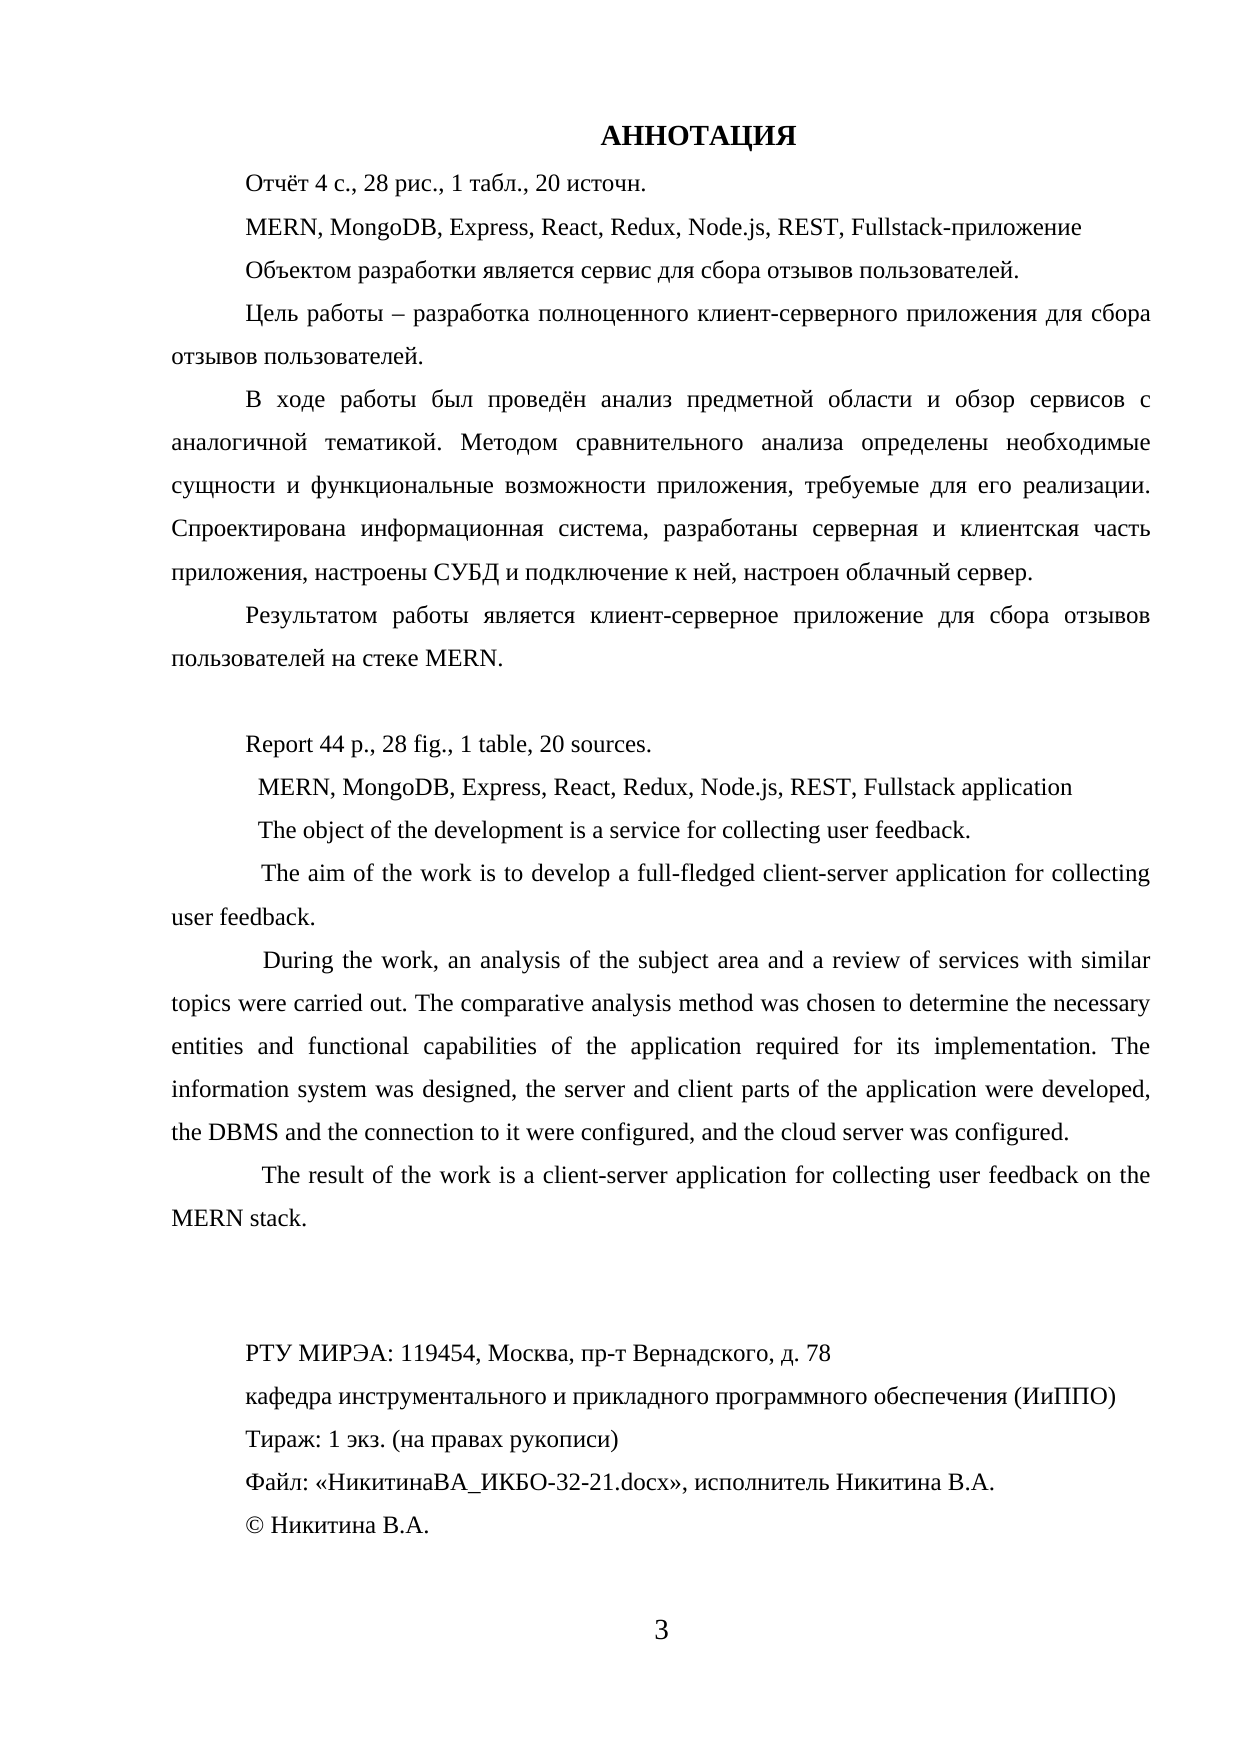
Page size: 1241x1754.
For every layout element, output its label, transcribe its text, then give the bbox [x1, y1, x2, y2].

text Файл: «НикитинаВА_ИКБО-32-21.docx», исполнитель Никитина В.А. [171, 1467, 1152, 1496]
text кафедра инструментального и прикладного программного обеспечения (ИиППО) [171, 1381, 1152, 1409]
text РТУ МИРЭА: 119454, Москва, пр-т Вернадского, д. 78 [171, 1338, 1152, 1366]
text The aim of the work is to develop a full-fledged client-server application for collecting user feedback. [171, 858, 1152, 930]
text Отчёт 4 с., 28 рис., 1 табл., 20 источн. [171, 168, 1152, 197]
text The result of the work is a client-server application for collecting user feedback on the MERN stack. [171, 1160, 1152, 1232]
text During the work, an analysis of the subject area and a review of services with similar topics were carried out. The comparative analysis method was chosen to determine the necessary entities and functional capabilities of the application required for its implementation. The information system was designed, the server and client parts of the application were developed, the DBMS and the connection to it were configured, and the cloud server was configured. [171, 945, 1152, 1146]
subtitle АННОТАЦИЯ [171, 118, 1152, 152]
text Report 44 p., 28 fig., 1 table, 20 sources. [171, 729, 1152, 758]
text В ходе работы был проведён анализ предметной области и обзор сервисов с аналогичной тематикой. Методом сравнительного анализа определены необходимые сущности и функциональные возможности приложения, требуемые для его реализации. Спроектирована информационная система, разработаны серверная и клиентская часть приложения, настроены СУБД и подключение к ней, настроен облачный сервер. [171, 384, 1152, 585]
text MERN, MongoDB, Express, React, Redux, Node.js, REST, Fullstack application [171, 772, 1152, 801]
text Объектом разработки является сервис для сбора отзывов пользователей. [171, 255, 1152, 283]
text © Никитина В.А. [171, 1510, 1152, 1539]
text The object of the development is a service for collecting user feedback. [171, 815, 1152, 844]
text Тираж: 1 экз. (на правах рукописи) [171, 1424, 1152, 1453]
text Результатом работы является клиент-серверное приложение для сбора отзывов пользователей на стеке MERN. [171, 600, 1152, 672]
text Цель работы – разработка полноценного клиент-серверного приложения для сбора отзывов пользователей. [171, 298, 1152, 370]
text MERN, MongoDB, Express, React, Redux, Node.js, REST, Fullstack-приложение [171, 212, 1152, 240]
